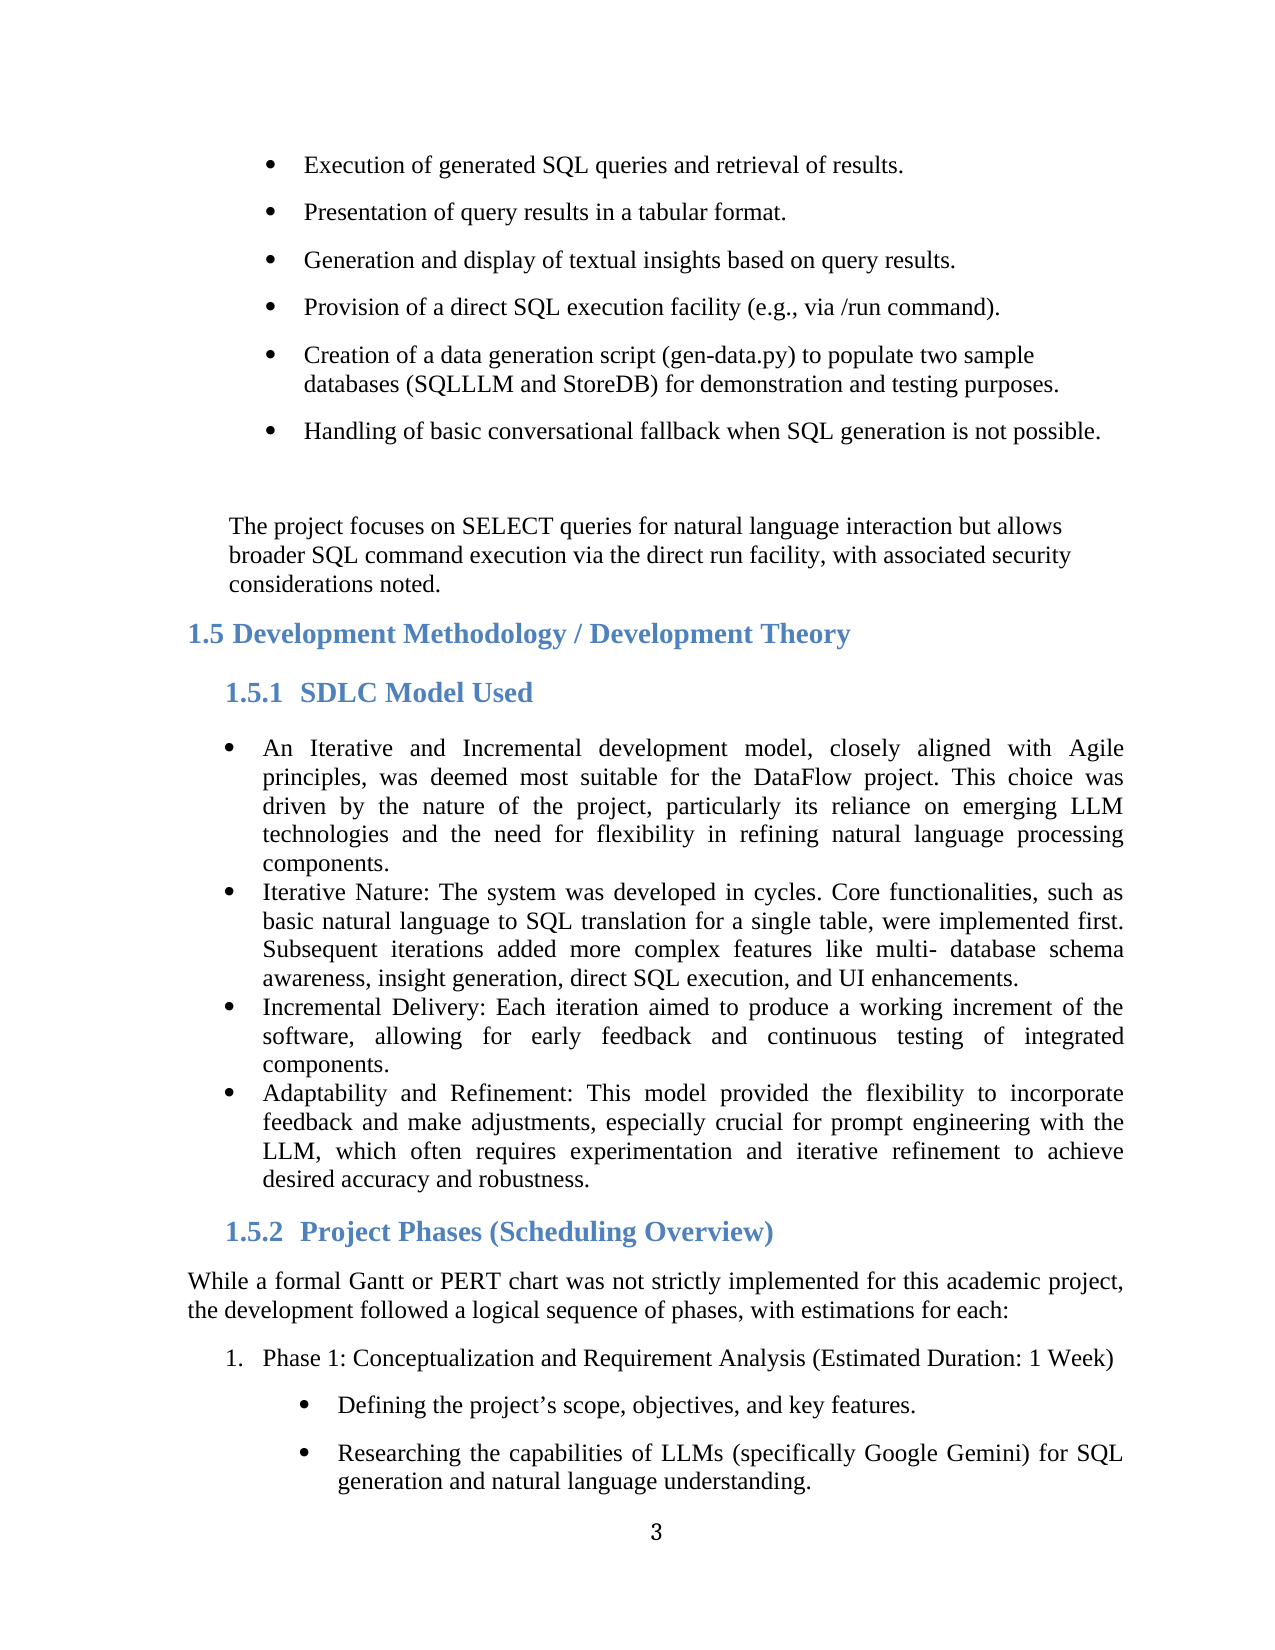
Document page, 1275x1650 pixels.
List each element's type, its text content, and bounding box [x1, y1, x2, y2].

list Defining the project’s scope, objectives, and key features. [300, 1390, 1125, 1419]
list Generation and display of textual insights based on query results. [266, 245, 1125, 274]
list An Iterative and Incremental development model, closely aligned with Agile principles, was deemed most suitable for the DataFlow project. This choice was driven by the nature of the project, particularly its reliance on emerging LLM technologies and the need for flexibility in refining natural language processing components. [225, 733, 1125, 877]
text While a formal Gantt or PERT chart was not strictly implemented for this academic project, the development followed a logical sequence of phases, with estimations for each: [187, 1266, 1125, 1324]
list Incremental Delivery: Each iteration aimed to produce a working increment of the software, allowing for early feedback and continuous testing of integrated components. [225, 992, 1125, 1078]
subtitle Development Methodology / Development Theory [187, 616, 1125, 650]
list Handling of basic conversational fallback when SQL generation is not possible. [266, 416, 1125, 445]
list Creation of a data generation script (gen-data.py) to populate two sample databases (SQLLLM and StoreDB) for demonstration and testing purposes. [266, 340, 1125, 397]
text The project focuses on SELECT queries for natural language interaction but allows broader SQL command execution via the direct run facility, with associated security considerations noted. [229, 511, 1125, 597]
list Provision of a direct SQL execution facility (e.g., via /run command). [266, 292, 1125, 321]
list Researching the capabilities of LLMs (specifically Google Gemini) for SQL generation and natural language understanding. [300, 1438, 1125, 1495]
list Adaptability and Refinement: This model provided the flexibility to incorporate feedback and make adjustments, especially crucial for prompt engineering with the LLM, which often requires experimentation and iterative refinement to achieve desired accuracy and robustness. [225, 1078, 1125, 1193]
list Iterative Nature: The system was developed in cycles. Core functionalities, such as basic natural language to SQL translation for a single table, were implemented first. Subsequent iterations added more complex features like multi- database schema awareness, insight generation, direct SQL execution, and UI enhancements. [225, 877, 1125, 992]
list Execution of generated SQL queries and retrieval of results. [266, 150, 1125, 179]
subtitle SDLC Model Used [225, 675, 1125, 708]
list Phase 1: Conceptualization and Requirement Analysis (Estimated Duration: 1 Week) [225, 1343, 1125, 1371]
list Presentation of query results in a tabular format. [266, 197, 1125, 226]
subtitle Project Phases (Scheduling Overview) [225, 1214, 1125, 1248]
